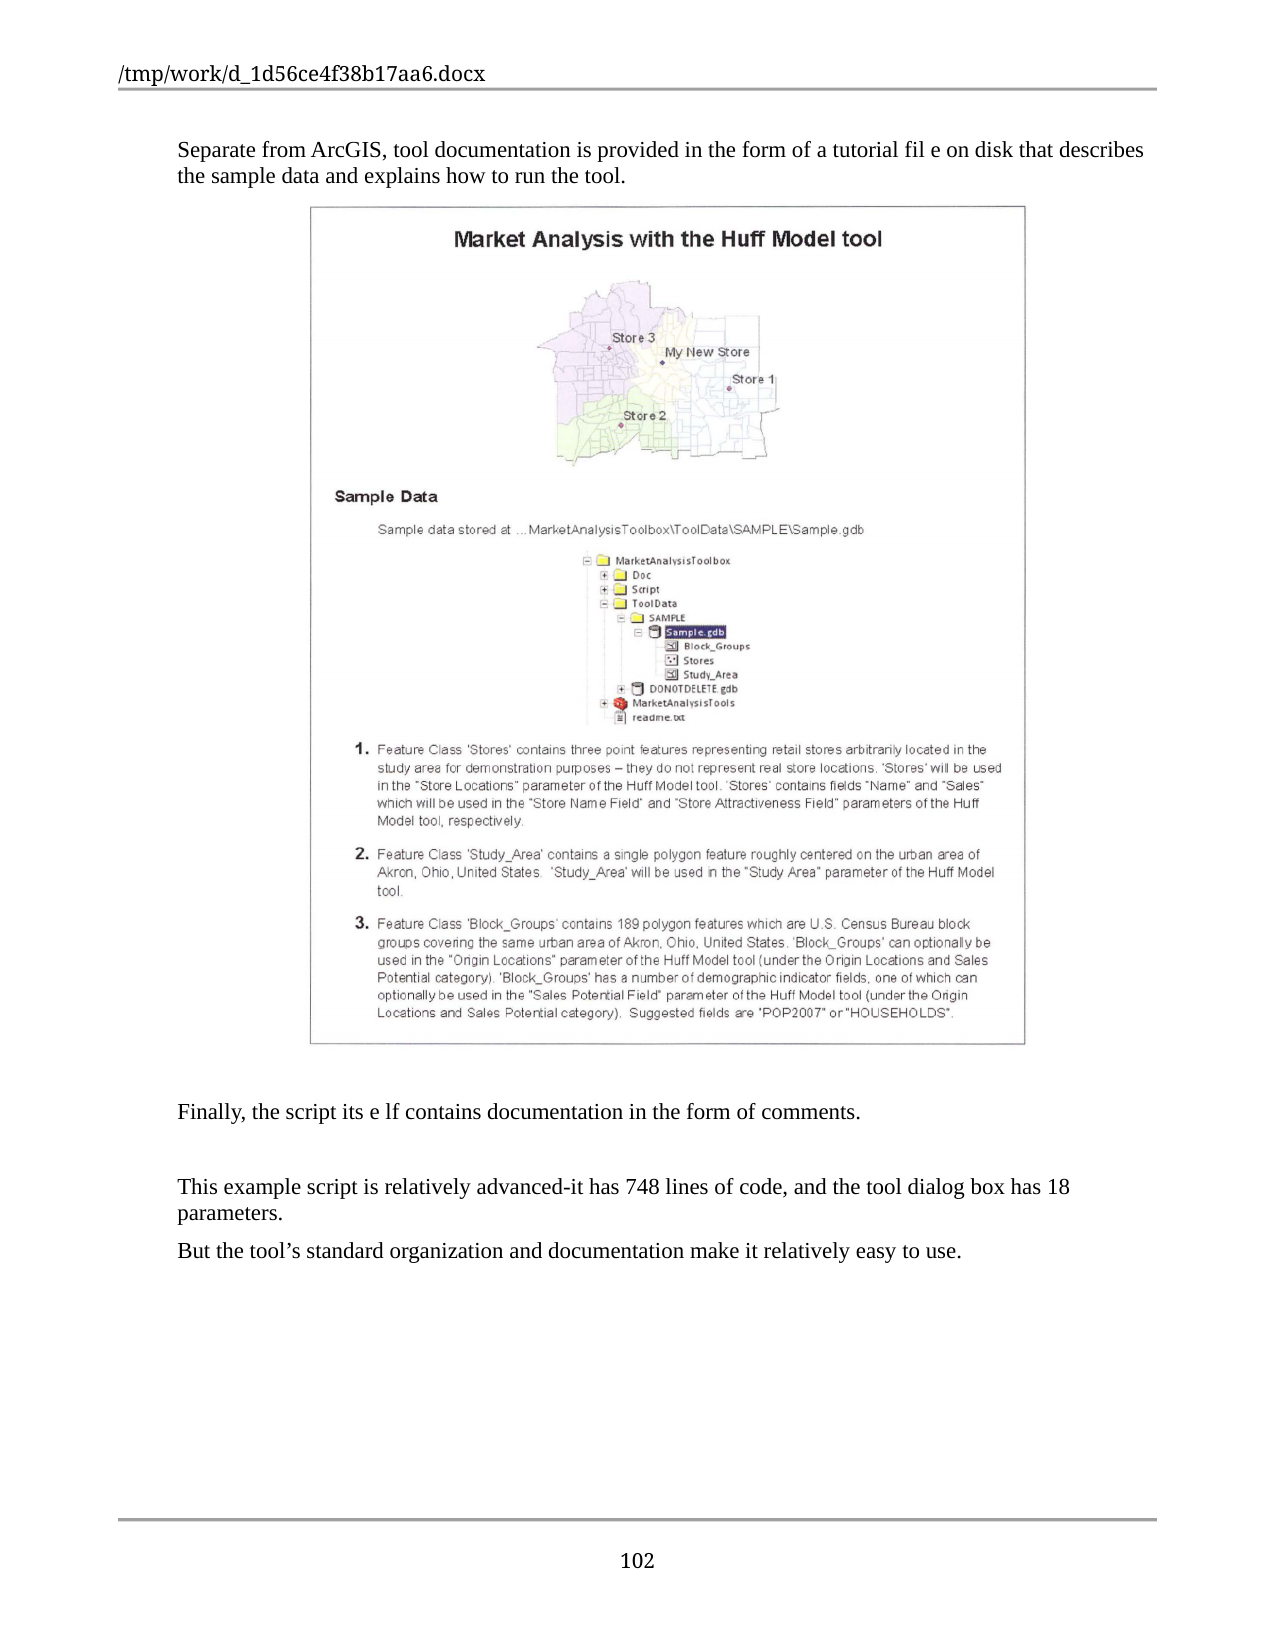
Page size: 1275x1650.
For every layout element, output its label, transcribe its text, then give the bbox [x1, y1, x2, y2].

text But the tool’s standard organization and documentation make it relatively easy to use. [177, 1237, 1157, 1263]
text Finally, the script its e lf contains documentation in the form of comments. [177, 1098, 1157, 1124]
picture [304, 199, 1030, 1049]
text This example script is relatively advanced-it has 748 lines of code, and the tool dialog box has 18 parameters. [177, 1173, 1157, 1226]
text Separate from ArcGIS, tool documentation is provided in the form of a tutorial fil e on disk that describes the sample data and explains how to run the tool. [177, 136, 1157, 188]
